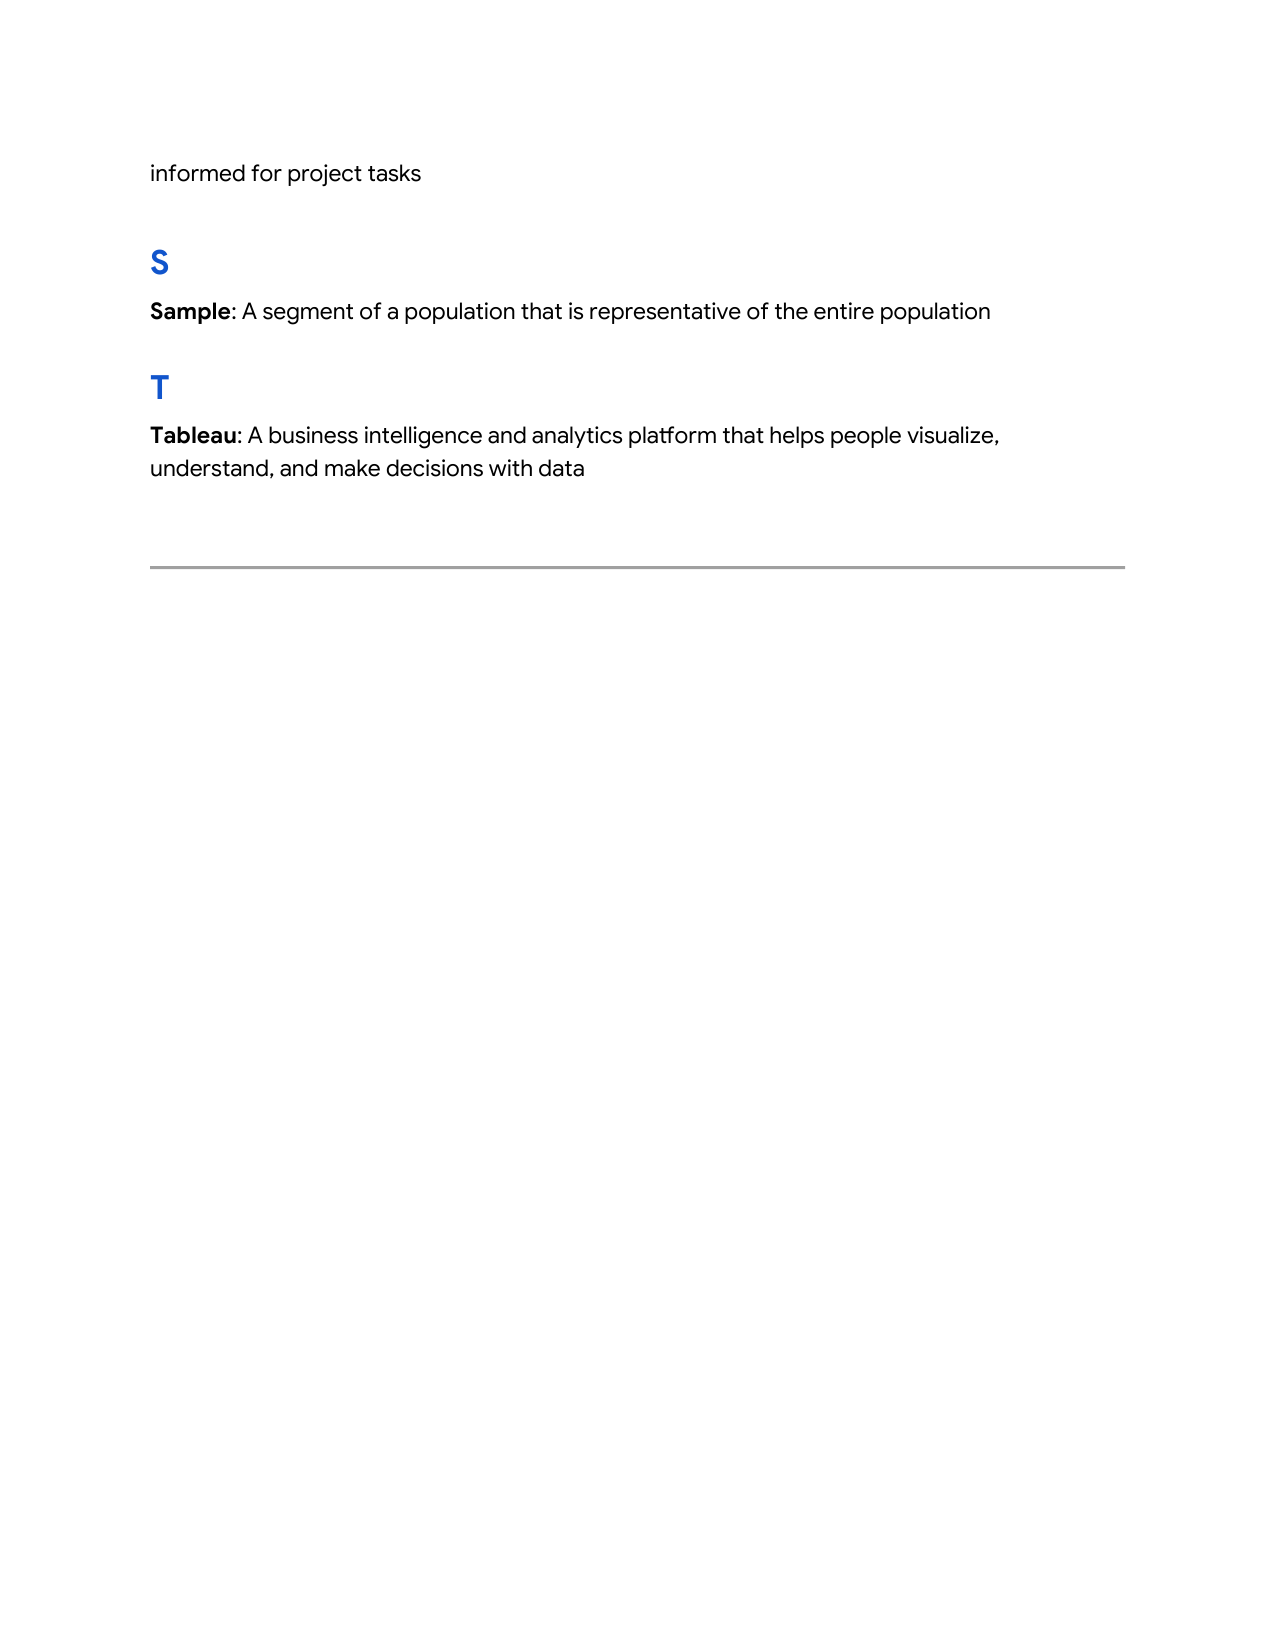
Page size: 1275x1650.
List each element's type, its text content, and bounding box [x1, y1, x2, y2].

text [150, 159, 1125, 188]
subtitle S [150, 243, 1125, 284]
text Sample: A segment of a population that is representative of the entire population [150, 297, 1125, 326]
subtitle T [150, 367, 1125, 409]
text Tableau: A business intelligence and analytics platform that helps people visualize, understand, and make decisions with data [150, 422, 1125, 483]
